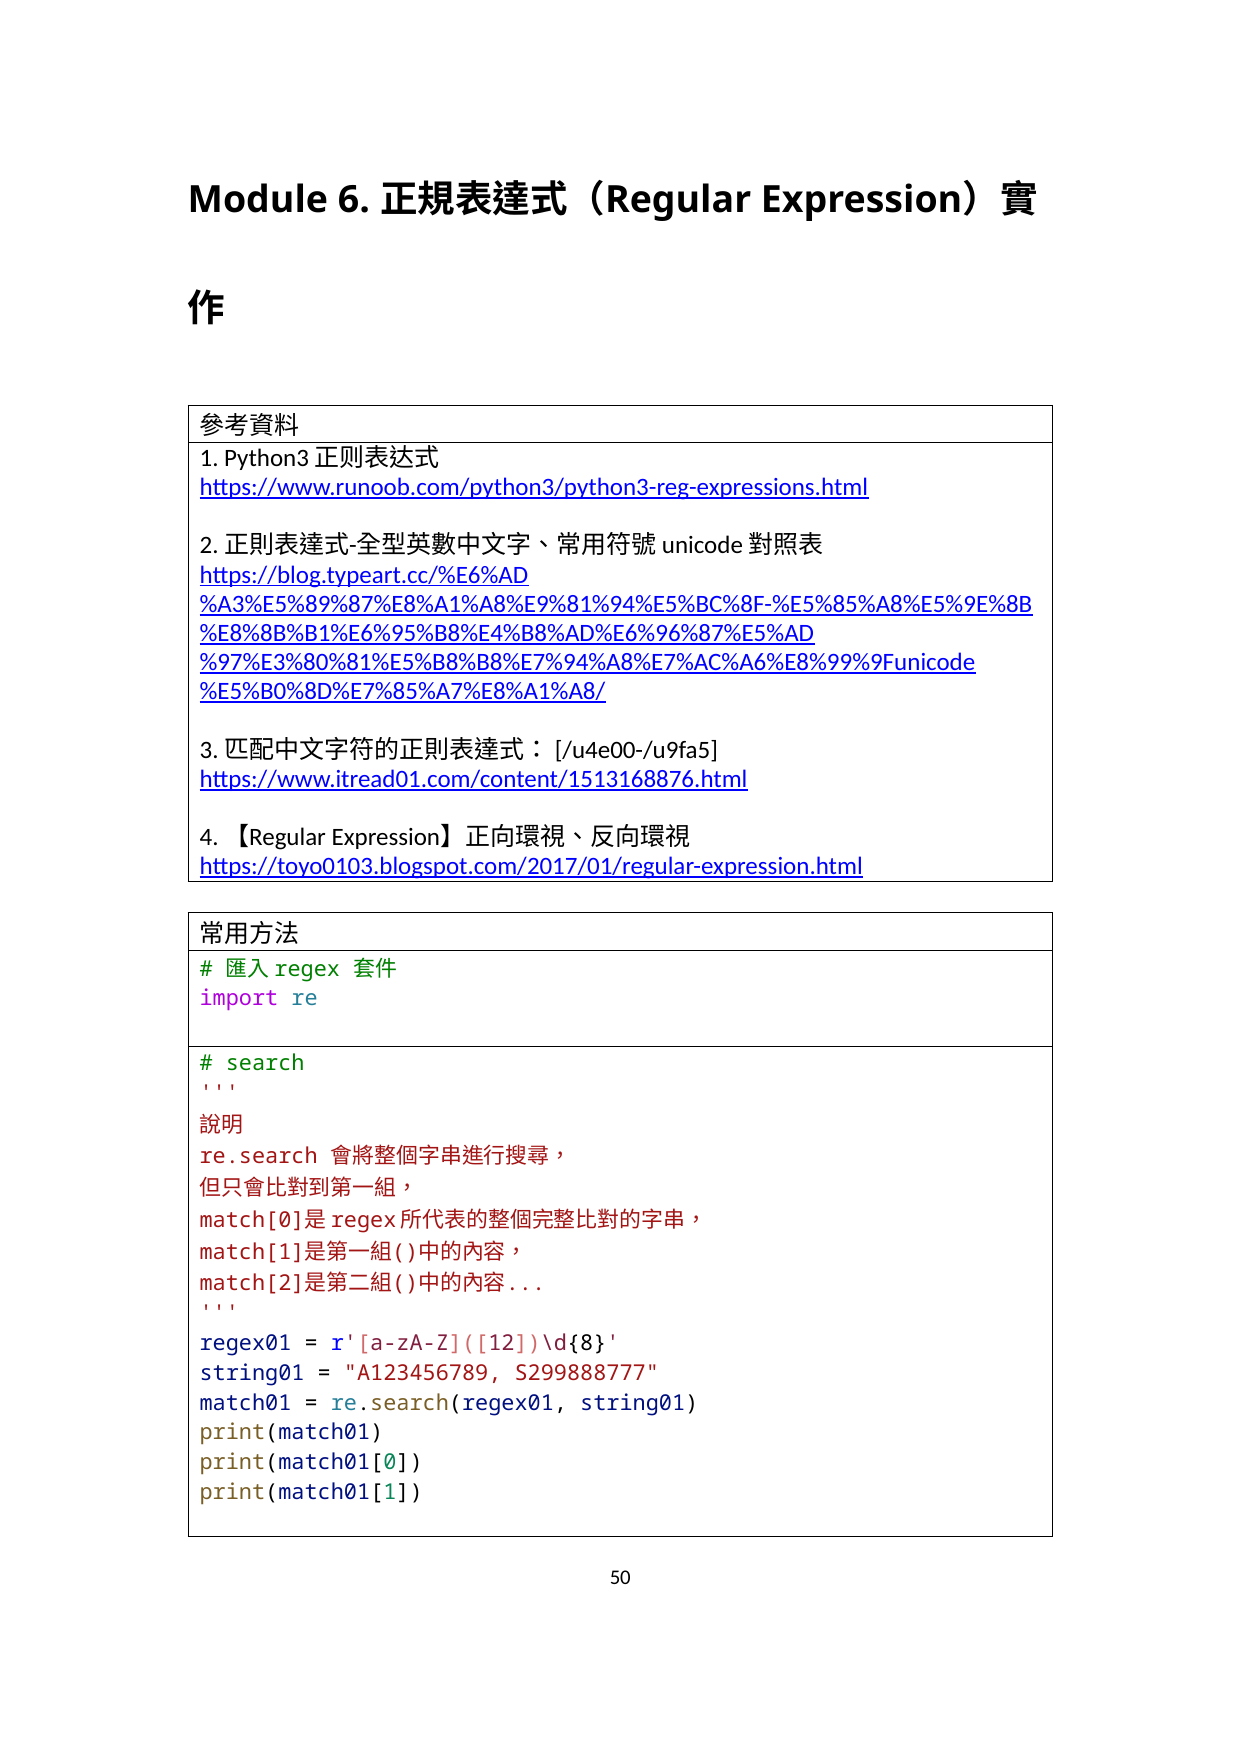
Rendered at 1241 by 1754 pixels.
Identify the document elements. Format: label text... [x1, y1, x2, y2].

table_header 常用方法 [189, 913, 1052, 949]
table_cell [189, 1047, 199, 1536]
subtitle Module 6. 正規表達式（Regular Expression）實作 [187, 169, 1053, 332]
table_cell 1. Python3 正则表达式 https://www.runoob.com/python3/python3-reg-expressions.html 2. 正則表達式-全型英數中文字、常用符號unicode對照表 https://blog.typeart.cc/%E6%AD%A3%E5%89%87%E8%A1%A8%E9%81%94%E5%BC%8F-%E5%85%A8%E5%9E%8B%E8%8B%B1%E6%95%B8%E4%B8%AD%E6%96%87%E5%AD%97%E3%80%81%E5%B8%B8%E7%94%A8%E7%AC%A6%E8%99%9Funicode%E5%B0%8D%E7%85%A7%E8%A1%A8/ 3. 匹配中文字符的正則表達式： [/u4e00-/u9fa5] https://www.itread01.com/content/1513168876.html 4. 【Regular Expression】正向環視、反向環視 https://toyo0103.blogspot.com/2017/01/regular-expression.html [189, 443, 1052, 881]
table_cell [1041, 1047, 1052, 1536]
table_header 參考資料 [189, 406, 1052, 442]
table_cell # 匯入 regex 套件 import re [189, 951, 1052, 1046]
